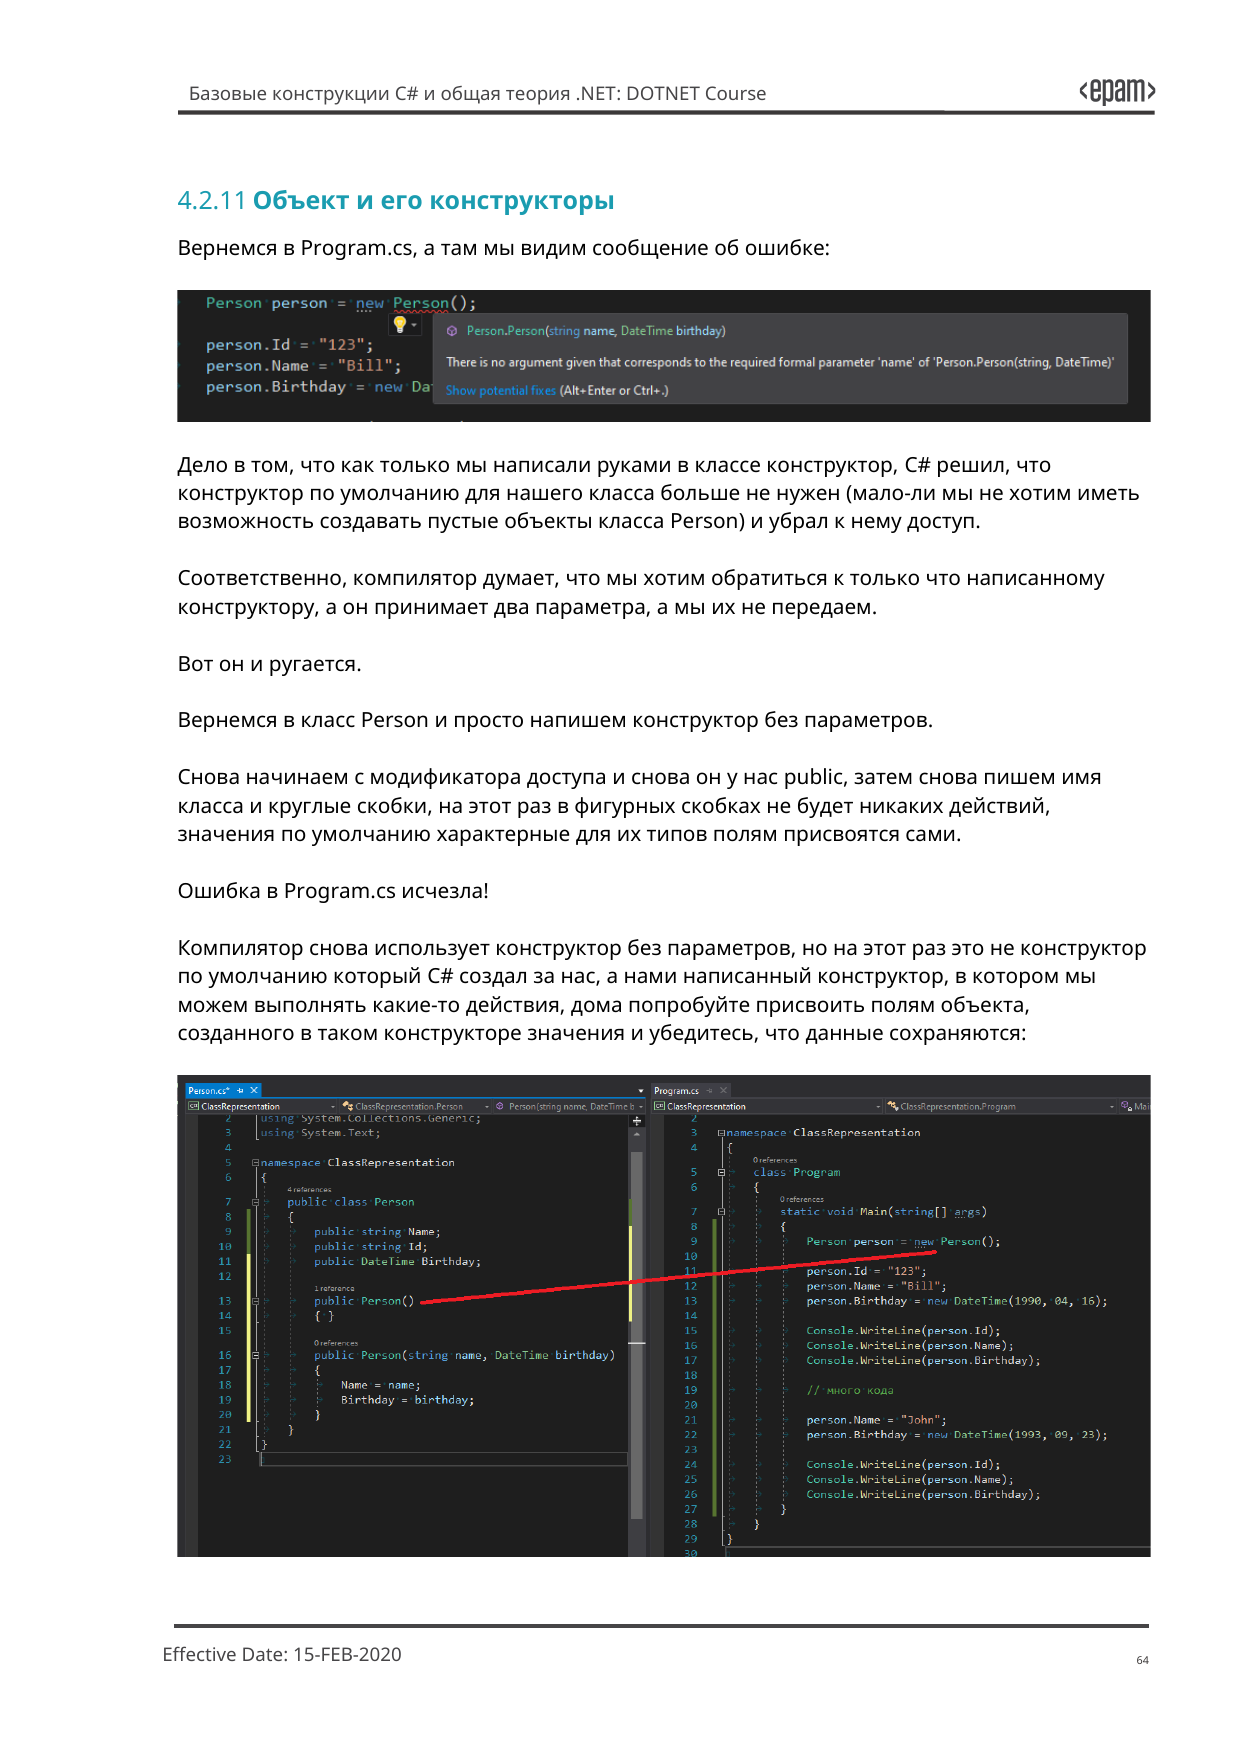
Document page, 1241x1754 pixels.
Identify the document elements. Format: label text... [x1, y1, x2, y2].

text Вот он и ругается. [177, 649, 1152, 677]
text Вернемся в класс Person и просто напишем конструктор без параметров. [177, 706, 1152, 734]
text Дело в том, что как только мы написали руками в классе конструктор, C# решил, что конструктор по умолчанию для нашего класса больше не нужен (мало-ли мы не хотим иметь возможность создавать пустые объекты класса Person) и убрал к нему доступ. [177, 450, 1152, 535]
text Снова начинаем с модификатора доступа и снова он у нас public, затем снова пишем имя класса и круглые скобки, на этот раз в фигурных скобках не будет никаких действий, значения по умолчанию характерные для их типов полям присвоятся сами. [177, 762, 1152, 848]
text Вернемся в Program.cs, а там мы видим сообщение об ошибке: [177, 233, 1152, 262]
text Соответственно, компилятор думает, что мы хотим обратиться к только что написанному конструктору, а он принимает два параметра, а мы их не передаем. [177, 563, 1152, 620]
text Ошибка в Program.cs исчезла! [177, 876, 1152, 905]
picture [177, 290, 1151, 422]
picture [177, 1075, 1151, 1557]
text Компилятор снова использует конструктор без параметров, но на этот раз это не конструктор по умолчанию который C# создал за нас, а нами написанный конструктор, в котором мы можем выполнять какие-то действия, дома попробуйте присвоить полям объекта, созданного в таком конструкторе значения и убедитесь, что данные сохраняются: [177, 933, 1152, 1047]
subtitle Объект и его конструкторы [177, 182, 1152, 216]
